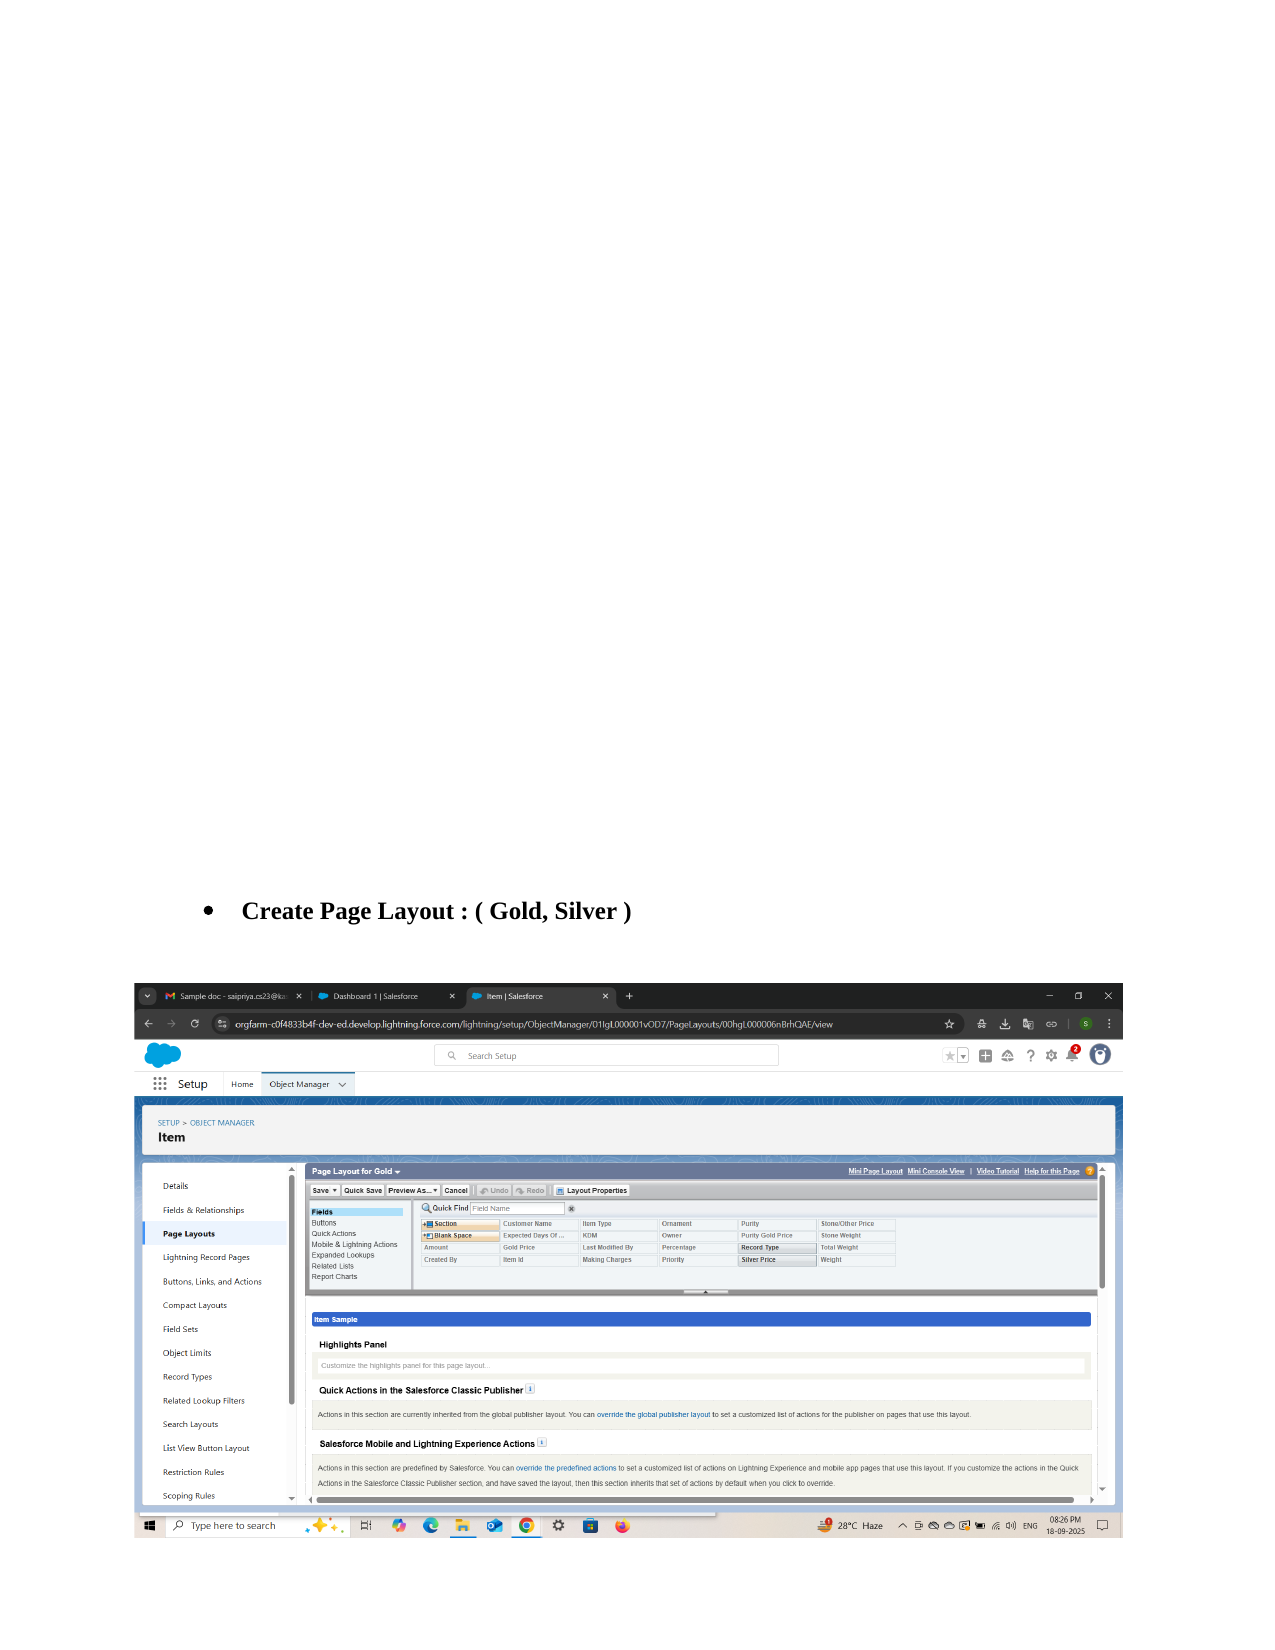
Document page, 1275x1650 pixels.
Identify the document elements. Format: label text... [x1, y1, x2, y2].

list Create Page Layout : ( Gold, Silver ) [204, 896, 1188, 924]
picture [134, 983, 1123, 1538]
